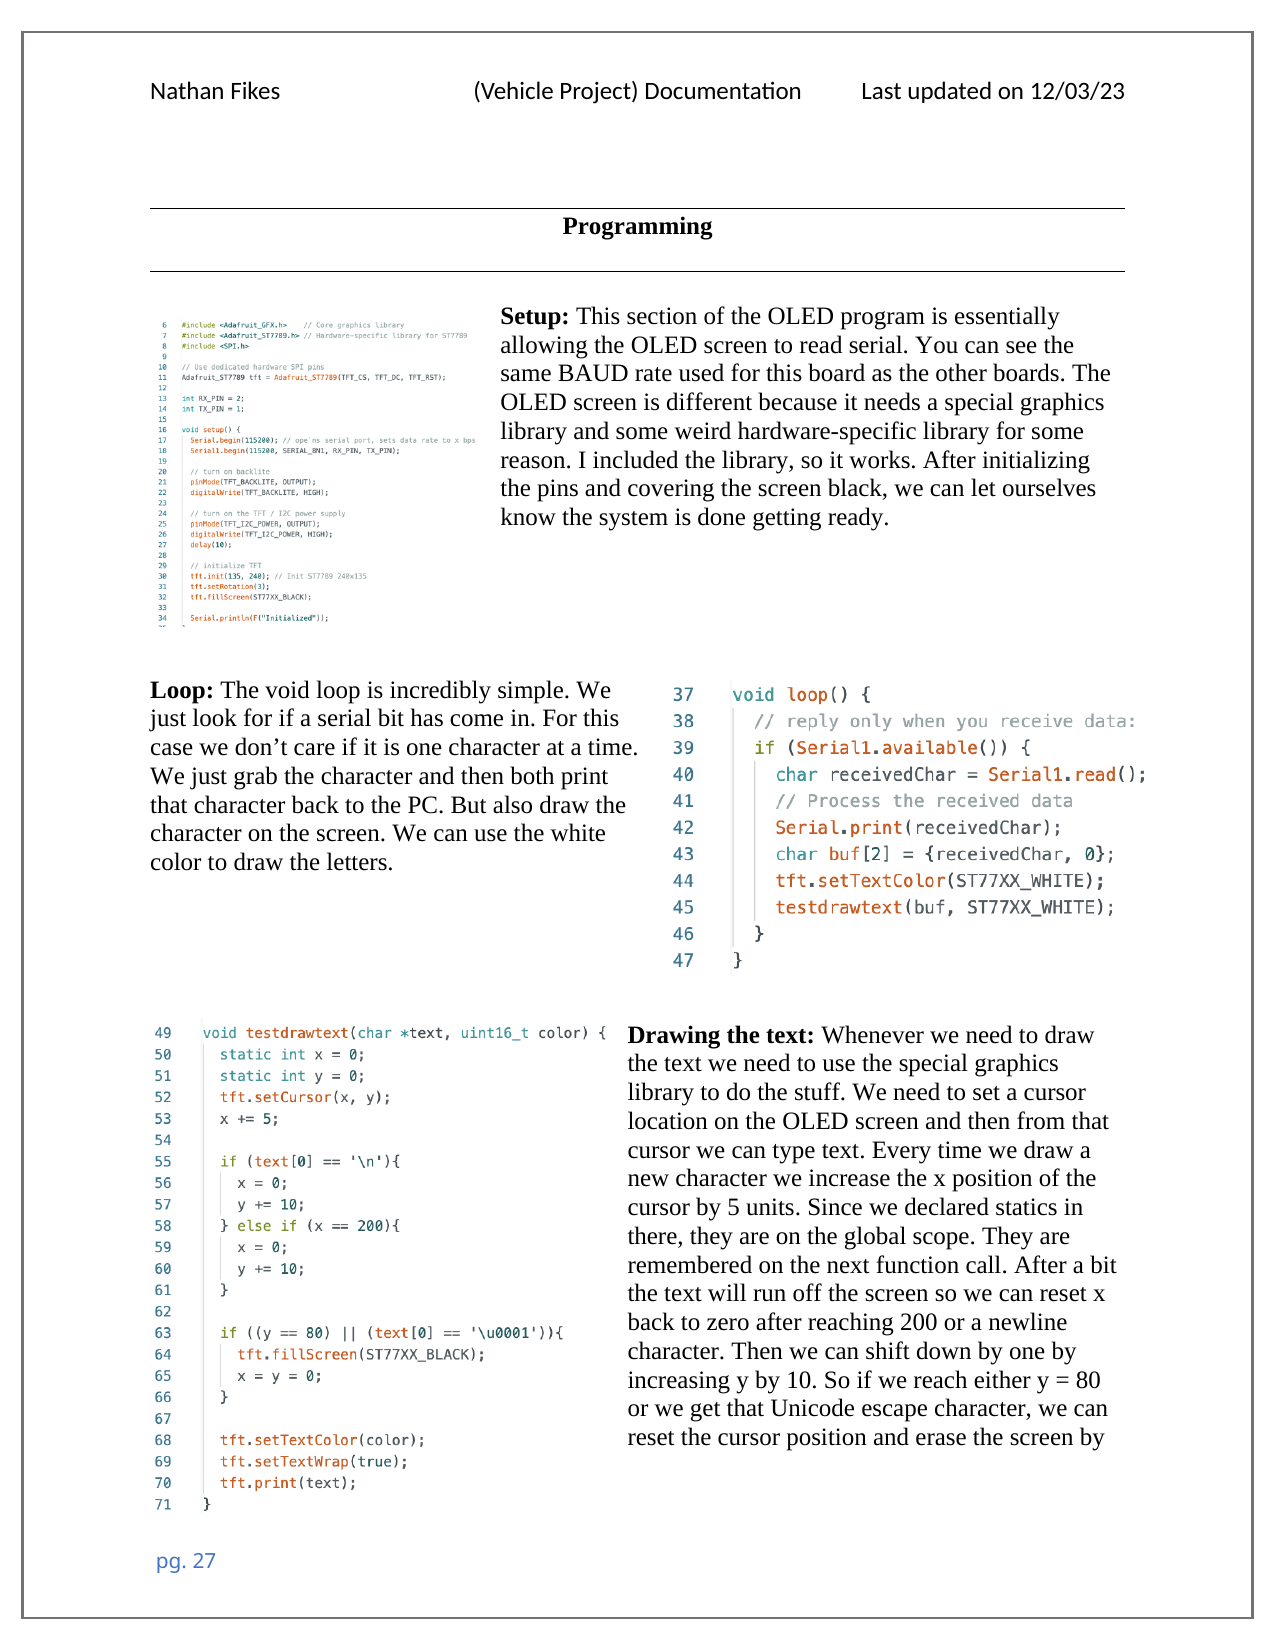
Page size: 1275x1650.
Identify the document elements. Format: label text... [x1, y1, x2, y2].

text IOS Application: [150, 1192, 1125, 1221]
picture [663, 241, 1161, 535]
text Programming [150, 1100, 1125, 1131]
picture [141, 579, 608, 1073]
text Loop: The void loop is incredibly simple. We just look for if a serial bit has come in. For this case we don’t care if it is one character at a time. We just grab the character and then both print that character back to the PC. But also draw the character on the screen. We can use the white color to draw the letters. [150, 236, 1125, 437]
